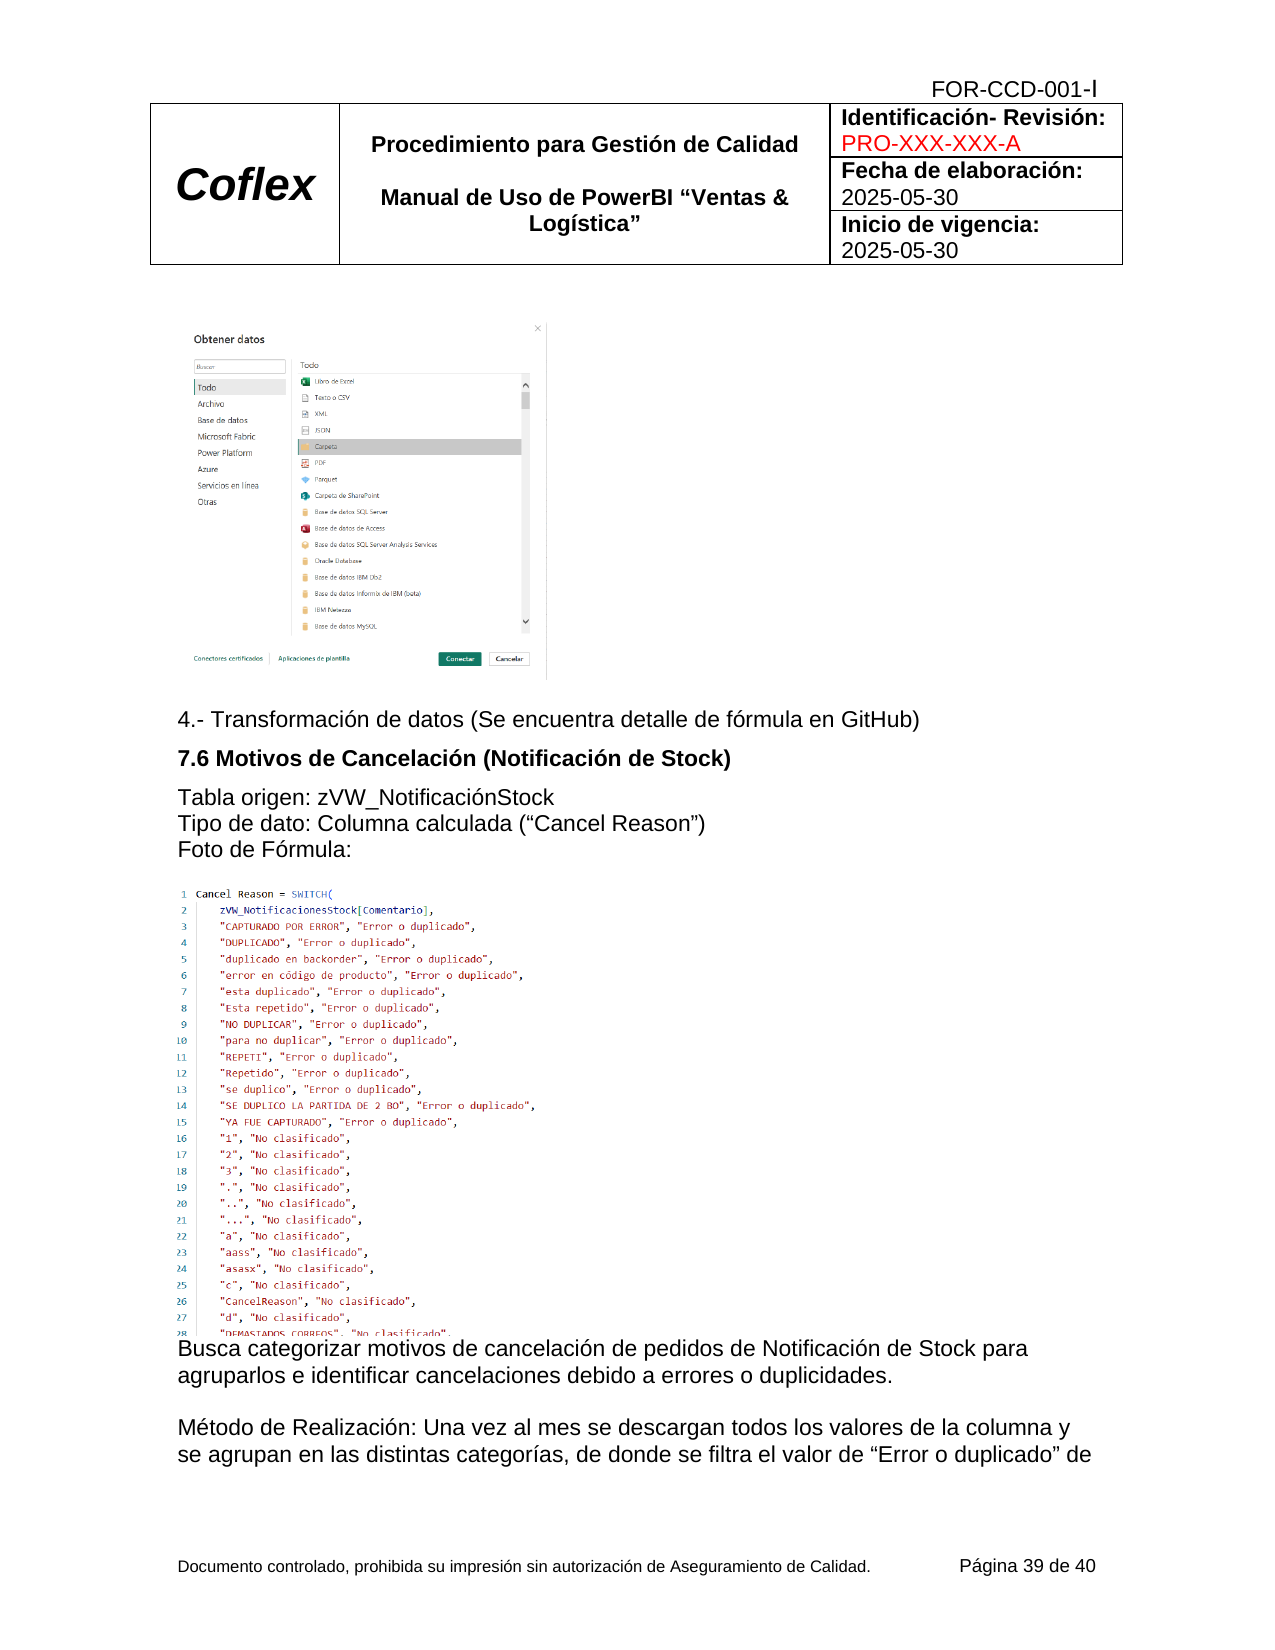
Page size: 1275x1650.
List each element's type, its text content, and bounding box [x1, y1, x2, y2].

text Tabla origen: zVW_NotificaciónStock [177, 783, 1098, 810]
text Busca categorizar motivos de cancelación de pedidos de Notificación de Stock para agruparlos e identificar cancelaciones debido a errores o duplicidades. [177, 1335, 1098, 1388]
picture [177, 888, 548, 1336]
text Tipo de dato: Columna calculada (“Cancel Reason”) [177, 810, 1098, 836]
subtitle 7.6 Motivos de Cancelación (Notificación de Stock) [177, 745, 1098, 771]
text 4.- Transformación de datos (Se encuentra detalle de fórmula en GitHub) [177, 706, 1098, 732]
picture [177, 322, 547, 680]
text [177, 1414, 1098, 1467]
text Foto de Fórmula: [177, 836, 1098, 863]
